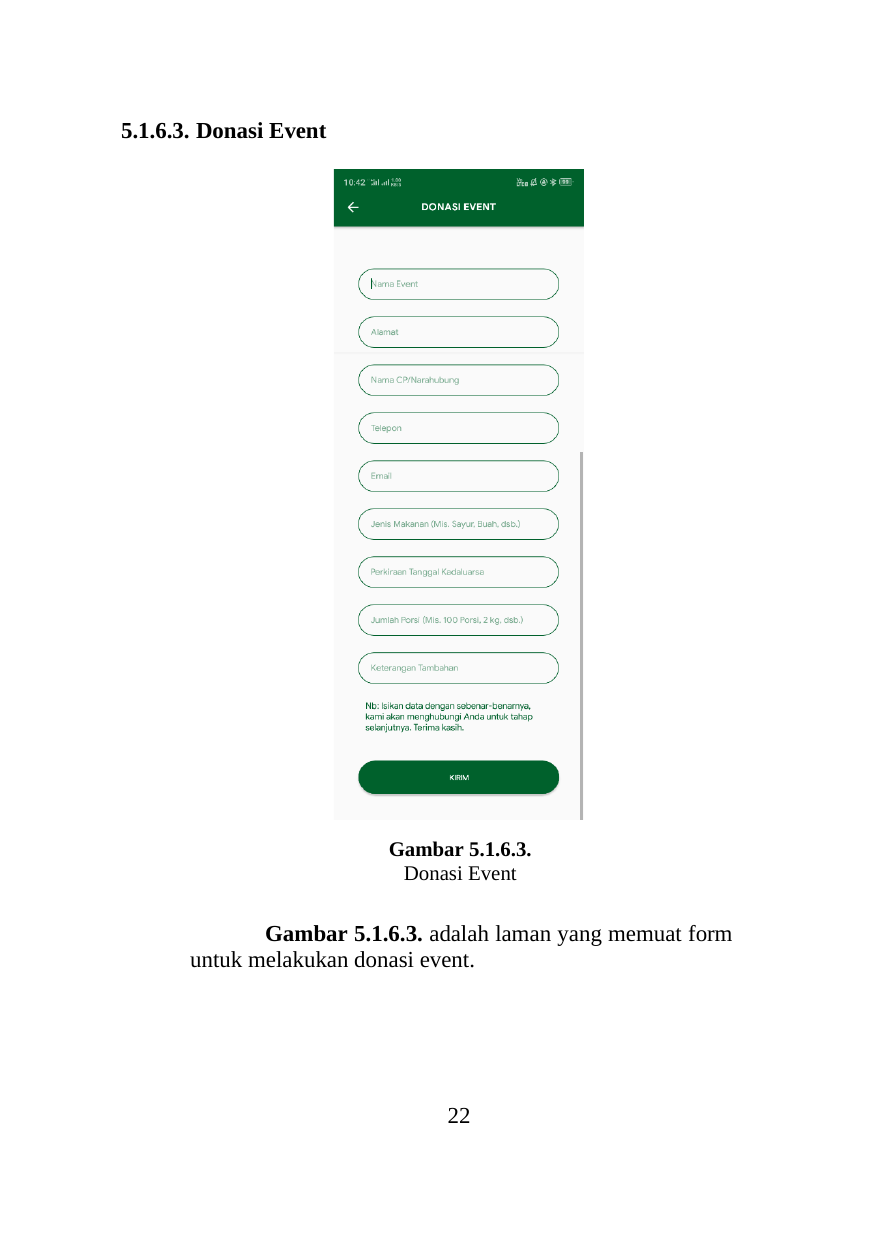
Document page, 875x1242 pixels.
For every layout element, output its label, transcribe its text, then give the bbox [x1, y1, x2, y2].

picture [333, 169, 584, 820]
list Donasi Event [121, 117, 797, 143]
